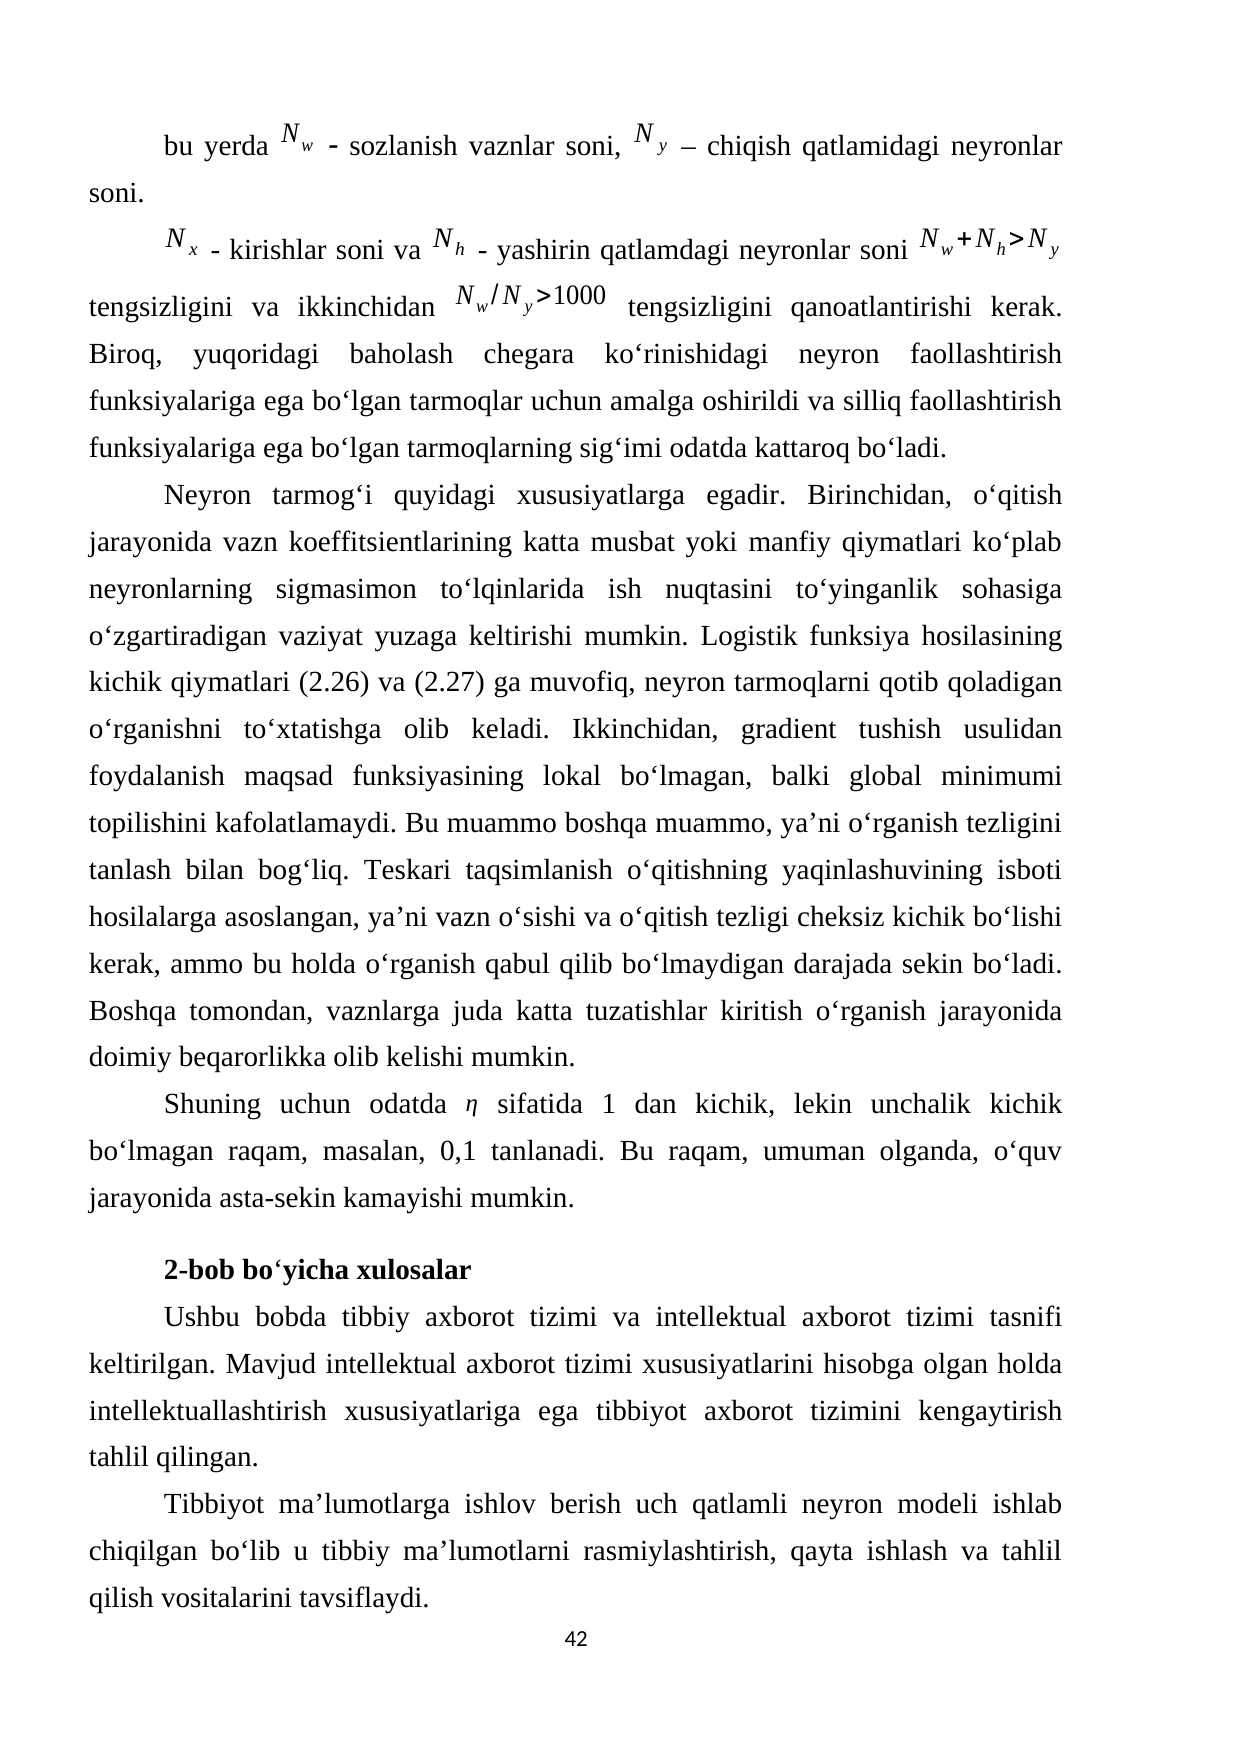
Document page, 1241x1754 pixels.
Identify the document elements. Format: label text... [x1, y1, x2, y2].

text Shuning uchun odatda sifatida 1 dan kichik, lekin unchalik kichik bo‘lmagan raqam, masalan, 0,1 tanlanadi. Bu raqam, umuman olganda, o‘quv jarayonida asta-sekin kamayishi mumkin. [89, 1086, 1063, 1214]
text Ushbu bobda tibbiy axborot tizimi va intellektual axborot tizimi tasnifi keltirilgan. Mavjud intellektual axborot tizimi xususiyatlarini hisobga olgan holda intellektuallashtirish xususiyatlariga ega tibbiyot axborot tizimini kengaytirish tahlil qilingan. [89, 1299, 1063, 1473]
text bu yerda sozlanish vaznlar soni, – chiqish qatlamidagi neyronlar soni. [89, 118, 1063, 209]
text Tibbiyot maʼlumotlarga ishlov berish uch qatlamli neyron modeli ishlab chiqilgan boʻlib u tibbiy maʼlumotlarni rasmiylashtirish, qayta ishlash va tahlil qilish vositalarini tavsiflaydi. [89, 1486, 1063, 1614]
text 2-bob bo‘yicha xulosalar [89, 1252, 1063, 1286]
text - kirishlar soni va - yashirin qatlamdagi neyronlar soni tengsizligini va ikkinchidan tengsizligini qanoatlantirishi kerak. Biroq, yuqoridagi baholash chegara ko‘rinishidagi neyron faollashtirish funksiyalariga ega bo‘lgan tarmoqlar uchun amalga oshirildi va silliq faollashtirish funksiyalariga ega bo‘lgan tarmoqlarning sig‘imi odatda kattaroq bo‘ladi. [89, 222, 1063, 464]
text Neyron tarmog‘i quyidagi xususiyatlarga egadir. Birinchidan, o‘qitish jarayonida vazn koeffitsientlarining katta musbat yoki manfiy qiymatlari ko‘plab neyronlarning sigmasimon to‘lqinlarida ish nuqtasini to‘yinganlik sohasiga o‘zgartiradigan vaziyat yuzaga keltirishi mumkin. Logistik funksiya hosilasining kichik qiymatlari (2.26) va (2.27) ga muvofiq, neyron tarmoqlarni qotib qoladigan o‘rganishni to‘xtatishga olib keladi. Ikkinchidan, gradient tushish usulidan foydalanish maqsad funksiyasining lokal bo‘lmagan, balki global minimumi topilishini kafolatlamaydi. Bu muammo boshqa muammo, yaʼni o‘rganish tezligini tanlash bilan bog‘liq. Teskari taqsimlanish o‘qitishning yaqinlashuvining isboti hosilalarga asoslangan, yaʼni vazn o‘sishi va o‘qitish tezligi cheksiz kichik bo‘lishi kerak, ammo bu holda o‘rganish qabul qilib bo‘lmaydigan darajada sekin bo‘ladi. Boshqa tomondan, vaznlarga juda katta tuzatishlar kiritish o‘rganish jarayonida doimiy beqarorlikka olib kelishi mumkin. [89, 477, 1063, 1073]
